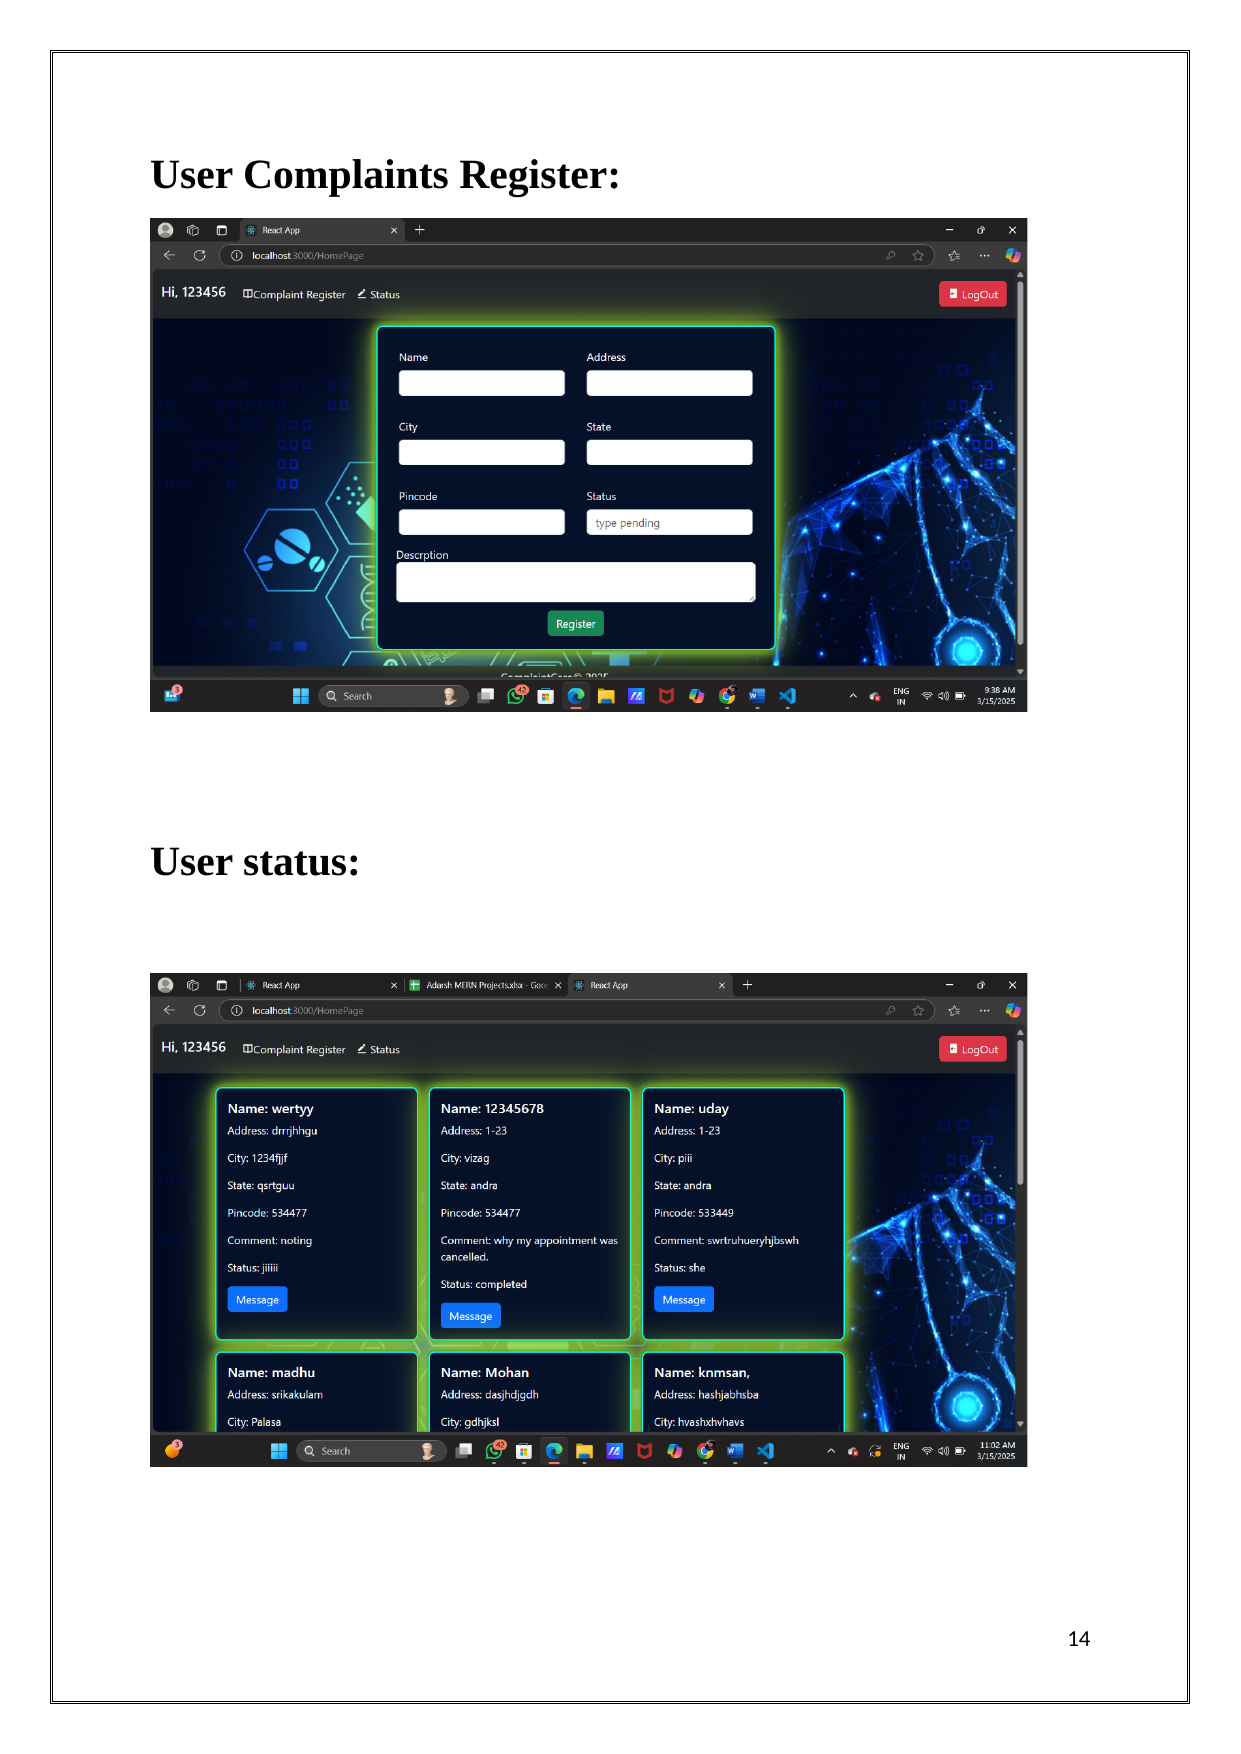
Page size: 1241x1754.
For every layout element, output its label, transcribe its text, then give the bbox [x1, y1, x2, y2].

picture [150, 973, 1028, 1467]
text User status: [150, 836, 1090, 884]
text User Complaints Register: [150, 150, 1090, 198]
picture [150, 218, 1028, 712]
